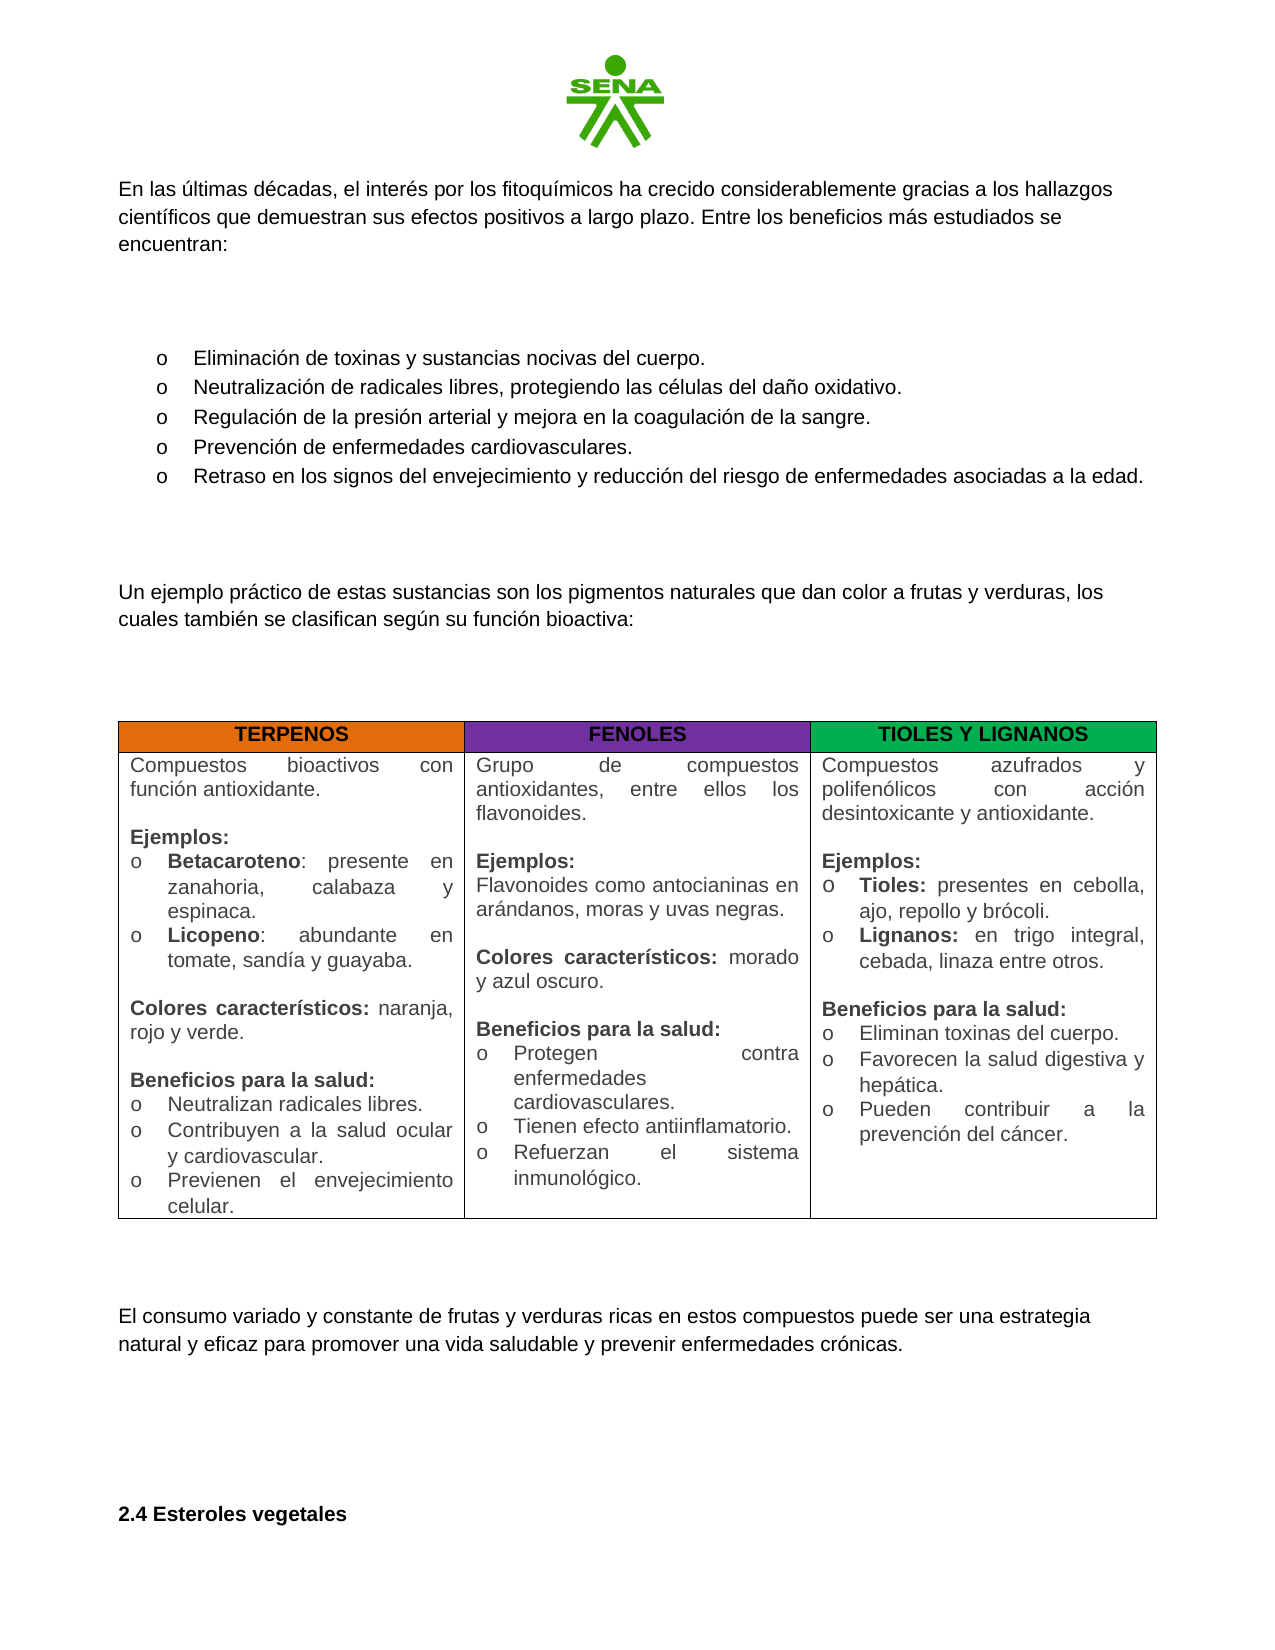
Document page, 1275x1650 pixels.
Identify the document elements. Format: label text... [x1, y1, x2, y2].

text 2.4 Esteroles vegetales [118, 1502, 1157, 1526]
table_cell Grupo de compuestos antioxidantes, entre ellos los flavonoides. Ejemplos: Flavonoides como antocianinas en arándanos, moras y uvas negras. Colores característicos: morado y azul oscuro. Beneficios para la salud: Protegen contra enfermedades cardiovasculares. Tienen efecto antiinflamatorio. Refuerzan el sistema inmunológico. [465, 753, 810, 1217]
list Prevención de enfermedades cardiovasculares. [156, 434, 1157, 460]
picture [566, 55, 664, 148]
table_header TERPENOS [119, 722, 464, 752]
table_header FENOLES [465, 722, 810, 752]
table_cell Compuestos azufrados y polifenólicos con acción desintoxicante y antioxidante. Ejemplos: Tioles: presentes en cebolla, ajo, repollo y brócoli. Lignanos: en trigo integral, cebada, linaza entre otros. Beneficios para la salud: Eliminan toxinas del cuerpo. Favorecen la salud digestiva y hepática. Pueden contribuir a la prevención del cáncer. [811, 753, 1156, 1217]
list Neutralización de radicales libres, protegiendo las células del daño oxidativo. [156, 375, 1157, 401]
table_header TIOLES Y LIGNANOS [811, 722, 1156, 752]
text En las últimas décadas, el interés por los fitoquímicos ha crecido considerablemente gracias a los hallazgos científicos que demuestran sus efectos positivos a largo plazo. Entre los beneficios más estudiados se encuentran: [118, 177, 1157, 256]
text El consumo variado y constante de frutas y verduras ricas en estos compuestos puede ser una estrategia natural y eficaz para promover una vida saludable y prevenir enfermedades crónicas. [118, 1304, 1157, 1356]
table_cell Compuestos bioactivos con función antioxidante. Ejemplos: Betacaroteno: presente en zanahoria, calabaza y espinaca. Licopeno: abundante en tomate, sandía y guayaba. Colores característicos: naranja, rojo y verde. Beneficios para la salud: Neutralizan radicales libres. Contribuyen a la salud ocular y cardiovascular. Previenen el envejecimiento celular. [119, 753, 464, 1217]
list Eliminación de toxinas y sustancias nocivas del cuerpo. [156, 346, 1157, 371]
text Un ejemplo práctico de estas sustancias son los pigmentos naturales que dan color a frutas y verduras, los cuales también se clasifican según su función bioactiva: [118, 580, 1157, 631]
list Regulación de la presión arterial y mejora en la coagulación de la sangre. [156, 405, 1157, 431]
list Retraso en los signos del envejecimiento y reducción del riesgo de enfermedades asociadas a la edad. [156, 464, 1157, 490]
